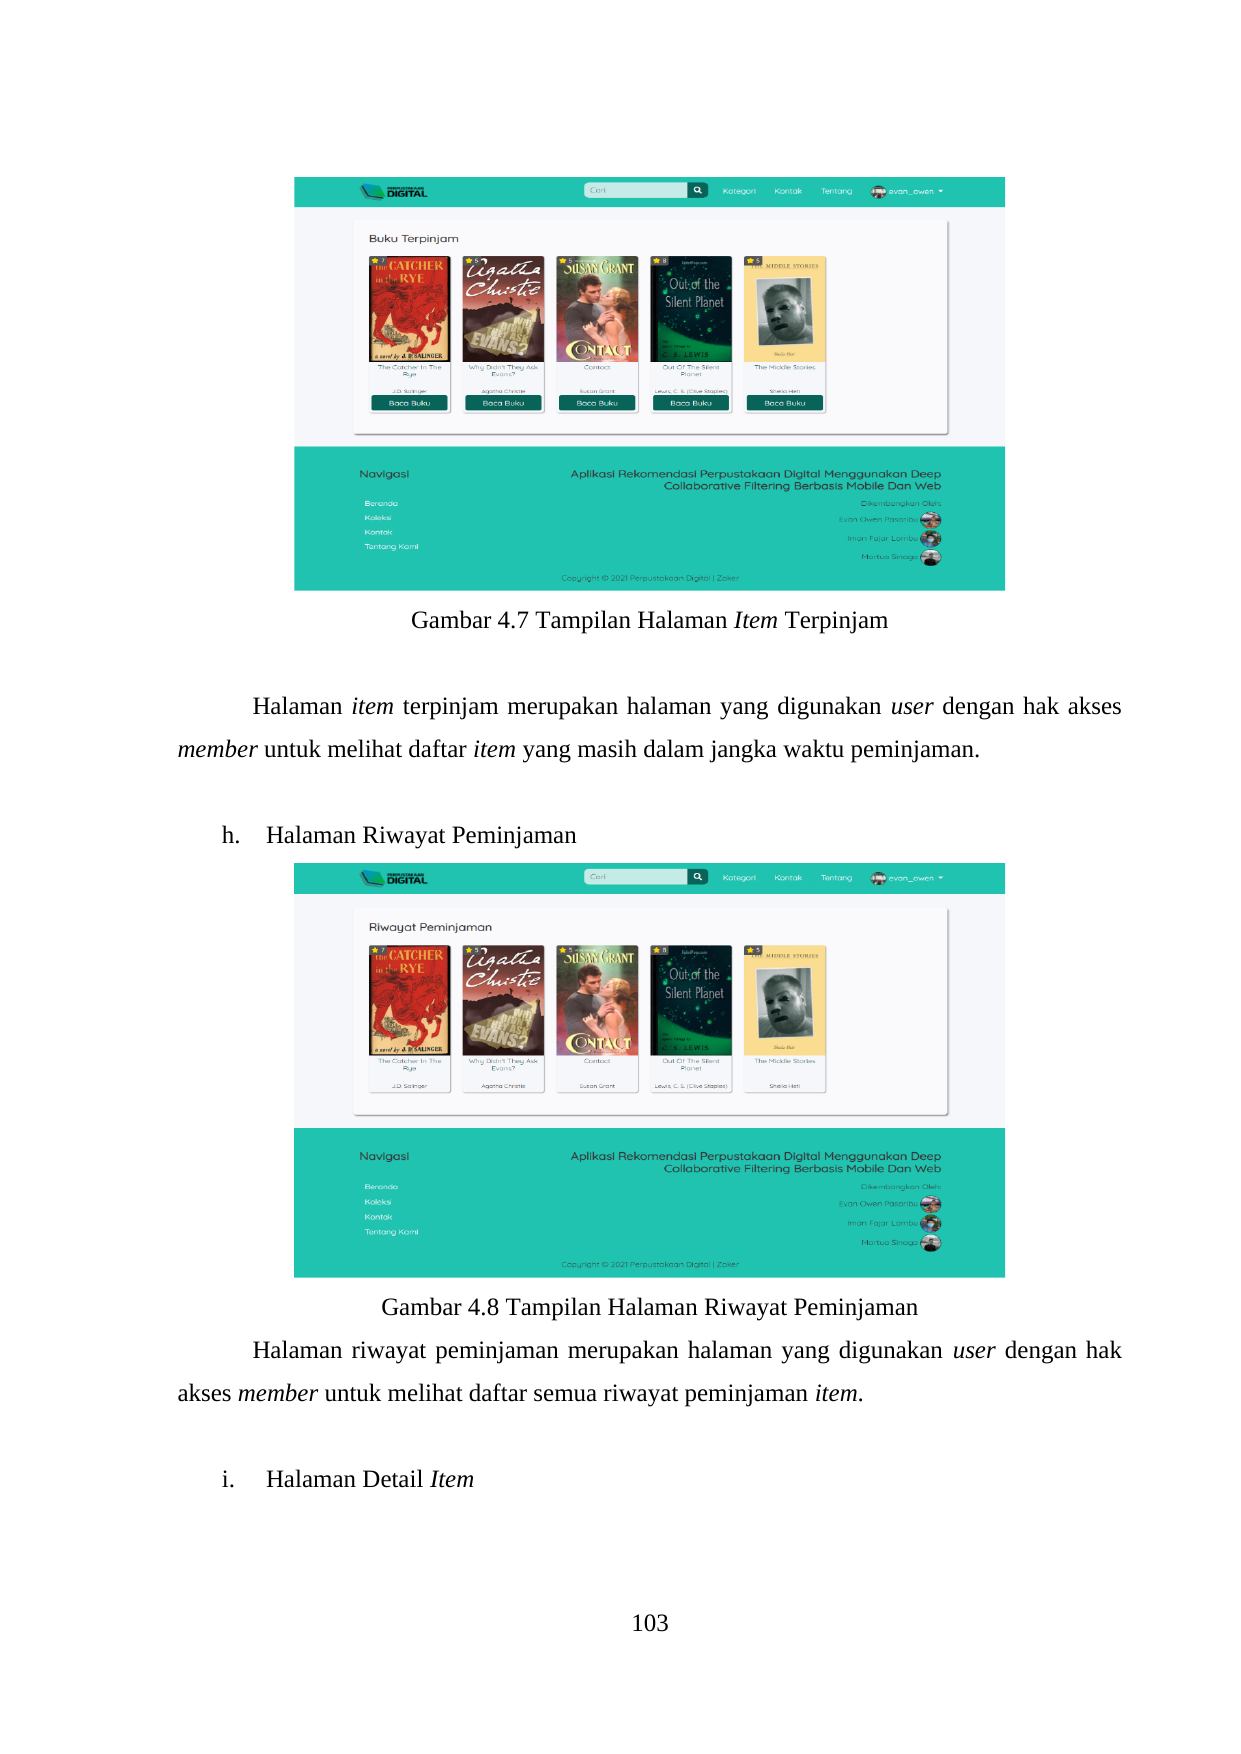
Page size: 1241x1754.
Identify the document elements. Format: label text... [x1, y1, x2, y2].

text Gambar 4.8 Tampilan Halaman Riwayat Peminjaman [177, 1292, 1122, 1320]
picture [294, 177, 1006, 591]
picture [294, 863, 1006, 1278]
text Halaman riwayat peminjaman merupakan halaman yang digunakan user dengan hak akses member untuk melihat daftar semua riwayat peminjaman item. [177, 1335, 1122, 1407]
list Halaman Riwayat Peminjaman [222, 821, 1122, 849]
text Halaman item terpinjam merupakan halaman yang digunakan user dengan hak akses member untuk melihat daftar item yang masih dalam jangka waktu peminjaman. [177, 691, 1122, 763]
list Halaman Detail Item [222, 1464, 1122, 1493]
